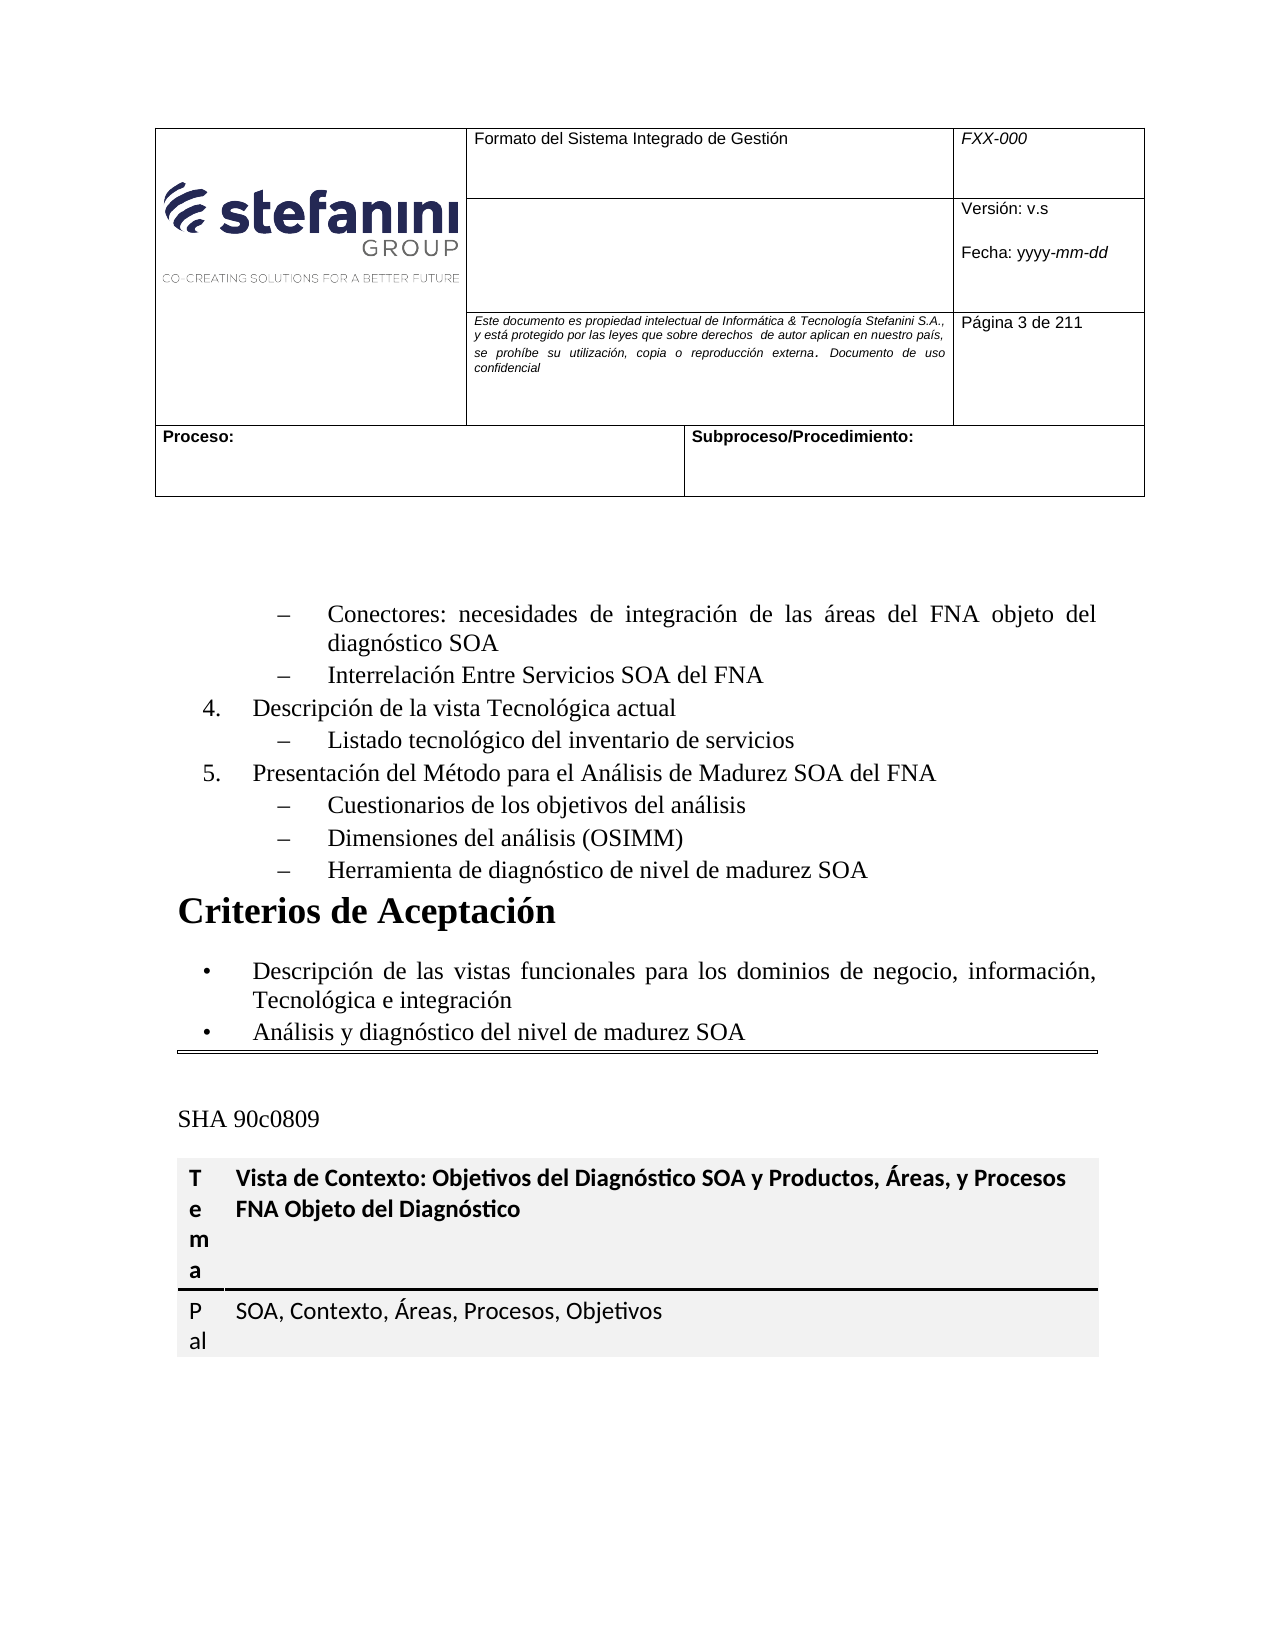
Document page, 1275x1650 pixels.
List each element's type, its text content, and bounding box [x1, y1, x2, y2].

list Interrelación Entre Servicios SOA del FNA [277, 661, 1098, 689]
table_cell Palabras clave [178, 1291, 224, 1356]
list Conectores: necesidades de integración de las áreas del FNA objeto del diagnóstico SOA [277, 599, 1098, 657]
table_cell SOA, Contexto, Áreas, Procesos, Objetivos [225, 1291, 1098, 1356]
subtitle Criterios de Aceptación [177, 888, 1098, 931]
text SHA 90c0809 [177, 1104, 1098, 1132]
list Cuestionarios de los objetivos del análisis [277, 791, 1098, 819]
list Presentación del Método para el Análisis de Madurez SOA del FNA [202, 758, 1098, 787]
list Dimensiones del análisis (OSIMM) [277, 823, 1098, 852]
list Análisis y diagnóstico del nivel de madurez SOA [202, 1017, 1098, 1046]
list Descripción de las vistas funcionales para los dominios de negocio, información, Tecnológica e integración [202, 956, 1098, 1014]
table_header Vista de Contexto: Objetivos del Diagnóstico SOA y Productos, Áreas, y Procesos FNA Objeto del Diagnóstico [225, 1159, 1098, 1288]
list Descripción de la vista Tecnológica actual [202, 693, 1098, 722]
table_header Tema [178, 1159, 224, 1288]
list Herramienta de diagnóstico de nivel de madurez SOA [277, 856, 1098, 884]
picture [162, 182, 460, 286]
list Listado tecnológico del inventario de servicios [277, 726, 1098, 754]
